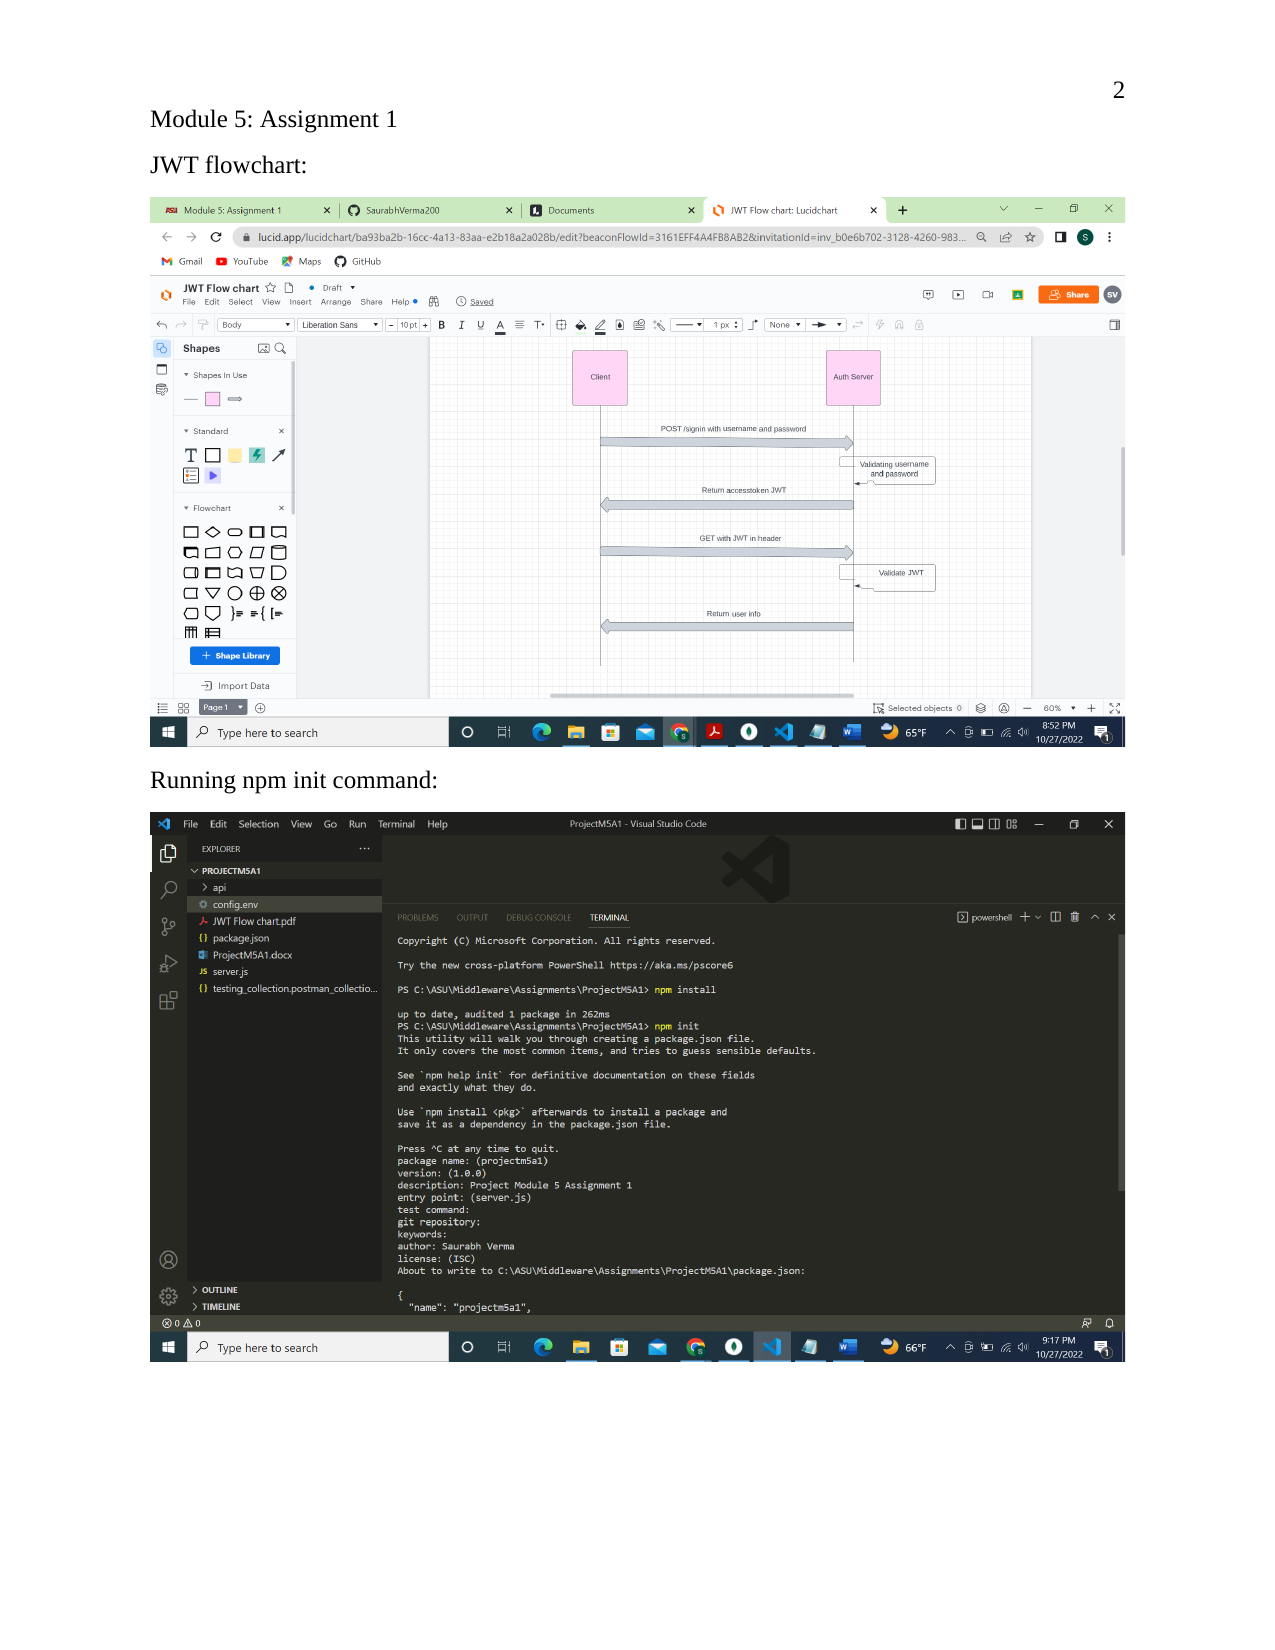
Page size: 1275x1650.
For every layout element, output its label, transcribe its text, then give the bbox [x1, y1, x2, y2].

text JWT flowchart: [150, 150, 1125, 179]
text Running npm init command: [150, 765, 1125, 794]
picture [150, 197, 1125, 747]
picture [150, 812, 1125, 1362]
